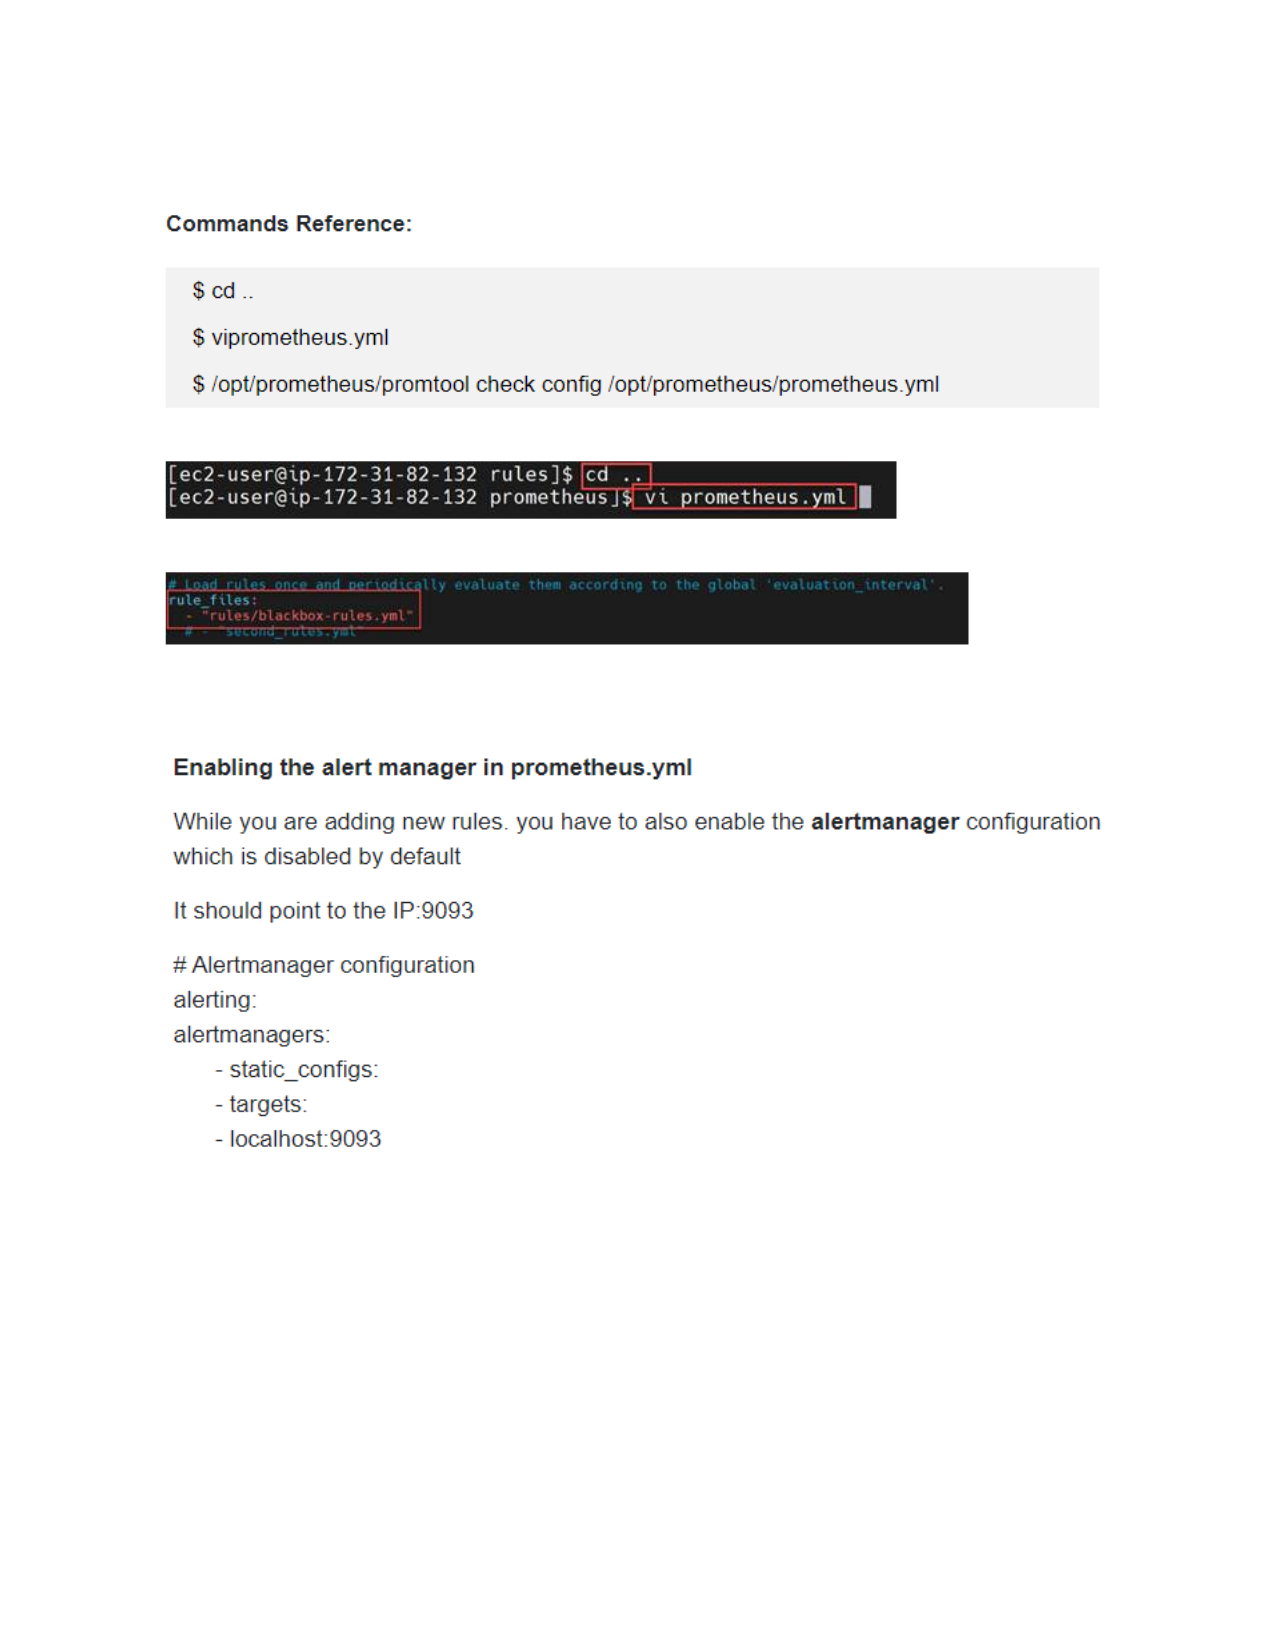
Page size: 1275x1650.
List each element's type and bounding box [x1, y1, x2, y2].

picture [150, 203, 1125, 658]
picture [150, 735, 1125, 1172]
